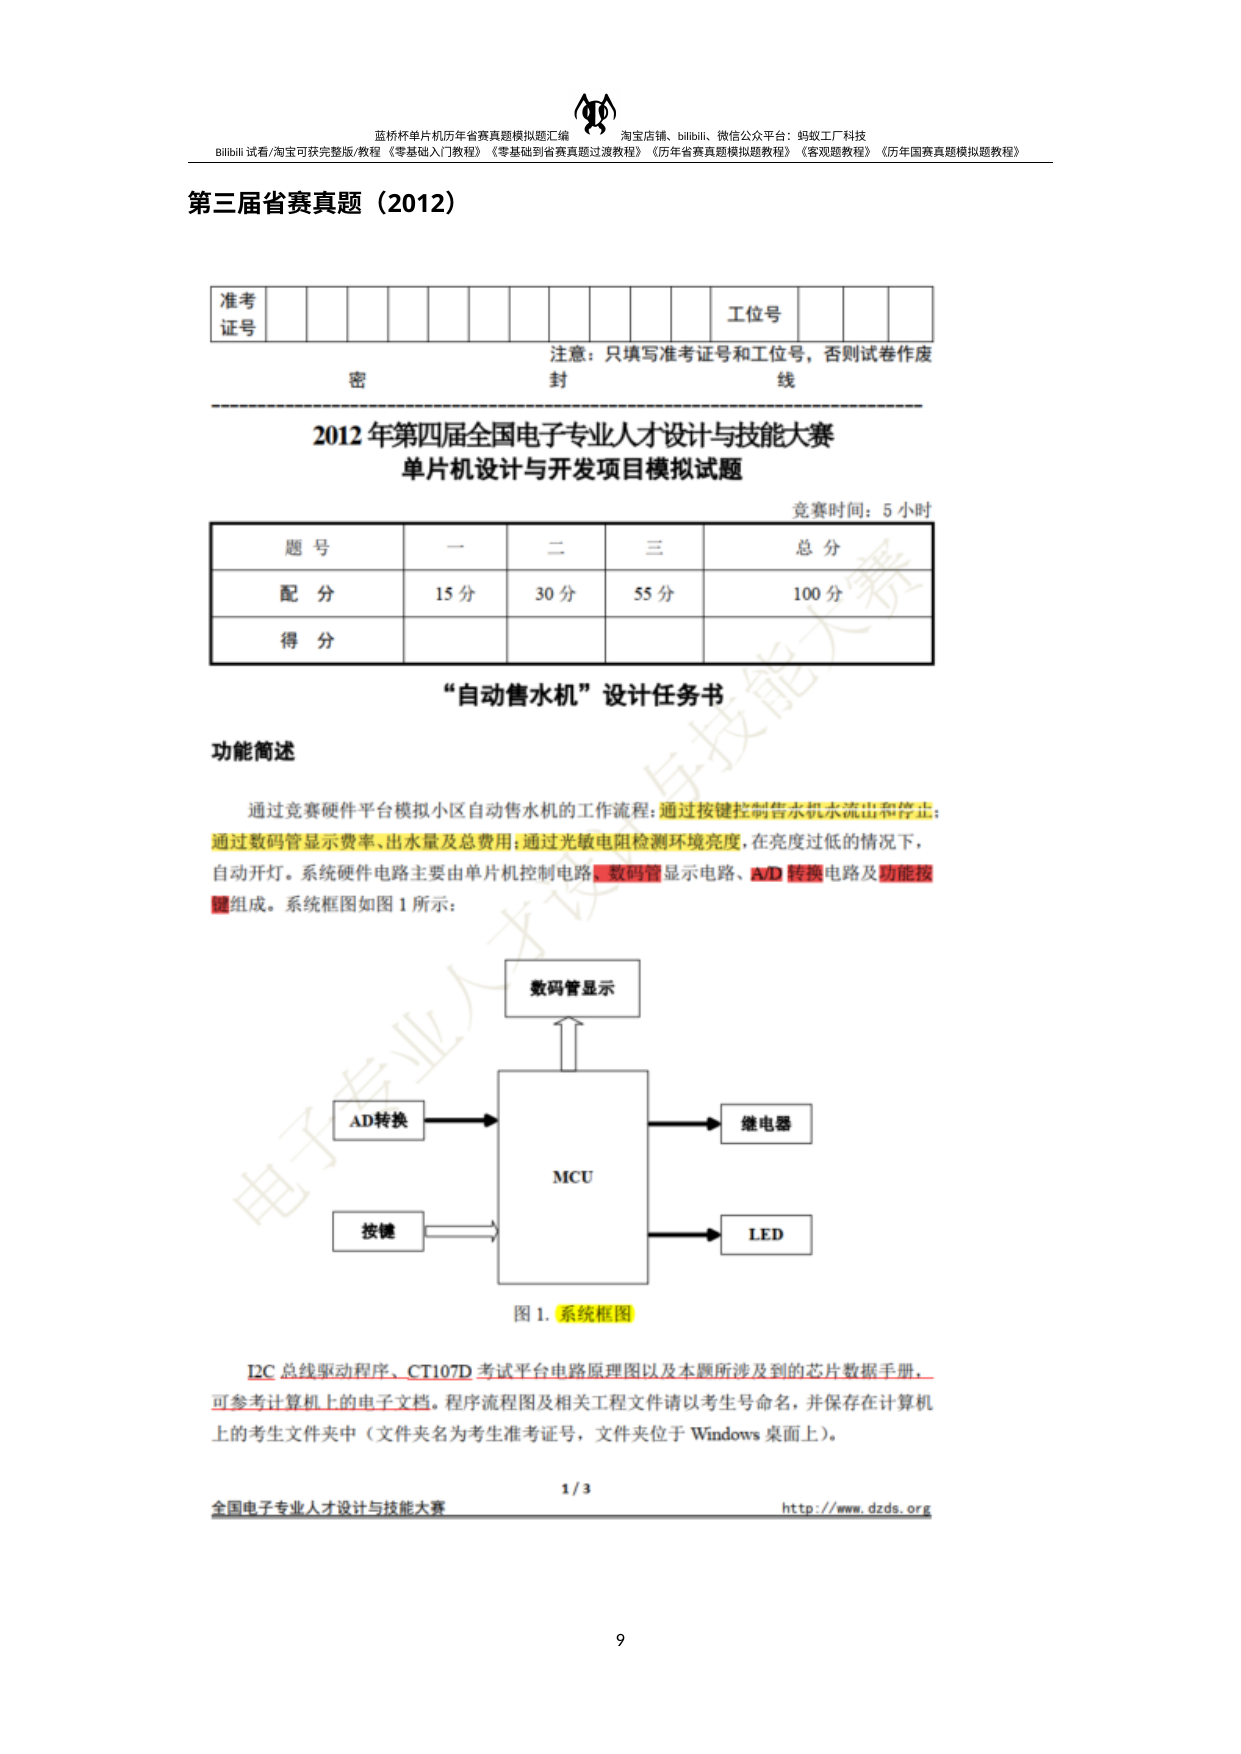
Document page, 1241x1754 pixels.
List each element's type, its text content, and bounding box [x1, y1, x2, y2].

picture [569, 88, 621, 140]
text 第三届省赛真题（2012） [187, 169, 1053, 234]
picture [187, 266, 968, 1526]
